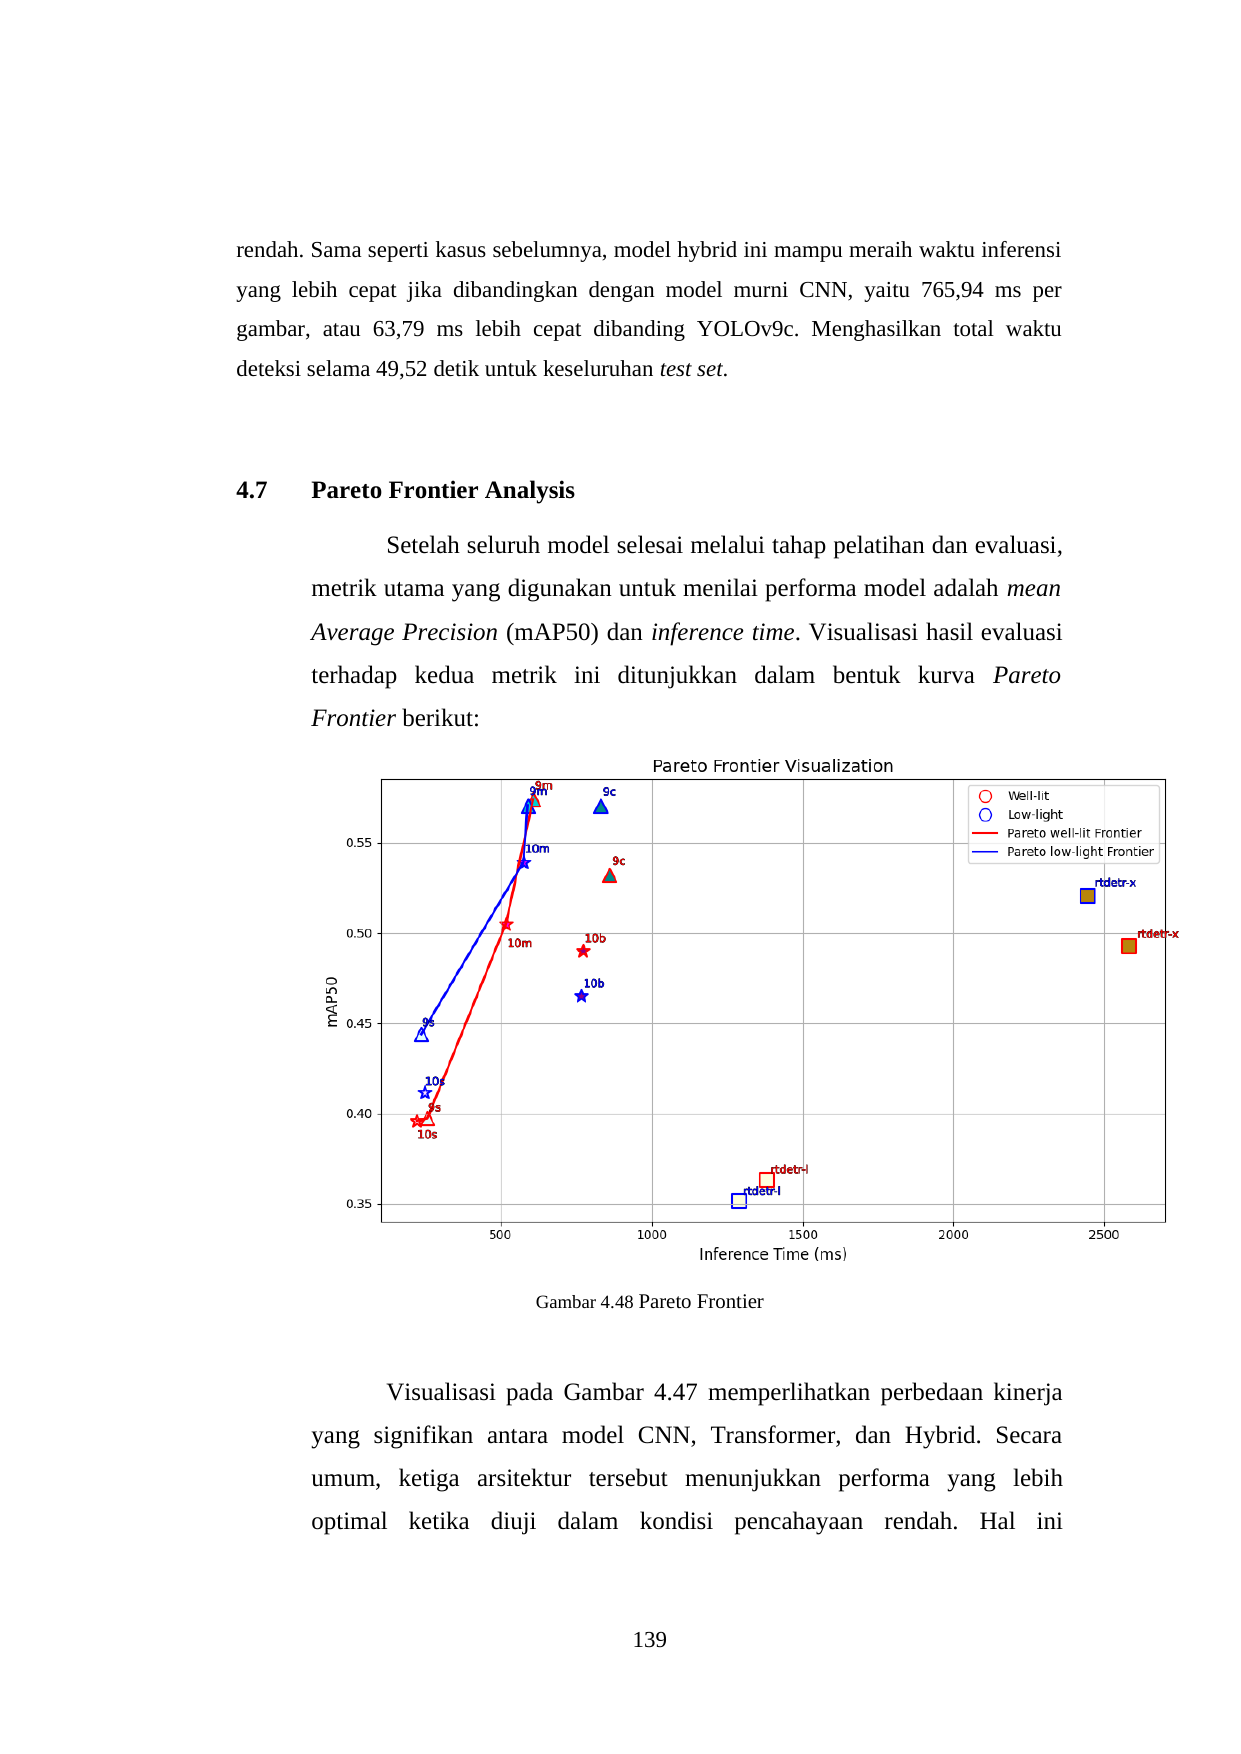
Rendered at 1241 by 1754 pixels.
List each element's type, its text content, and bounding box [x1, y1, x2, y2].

text Gambar 4.48 Pareto Frontier [236, 1289, 1063, 1313]
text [236, 236, 1063, 381]
text Setelah seluruh model selesai melalui tahap pelatihan dan evaluasi, metrik utama yang digunakan untuk menilai performa model adalah mean Average Precision (mAP50) dan inference time. Visualisasi hasil evaluasi terhadap kedua metrik ini ditunjukkan dalam bentuk kurva Pareto Frontier berikut: [311, 530, 1063, 732]
subtitle 4.7 Pareto Frontier Analysis [236, 475, 1063, 503]
picture [311, 746, 1195, 1276]
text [311, 1377, 1063, 1535]
